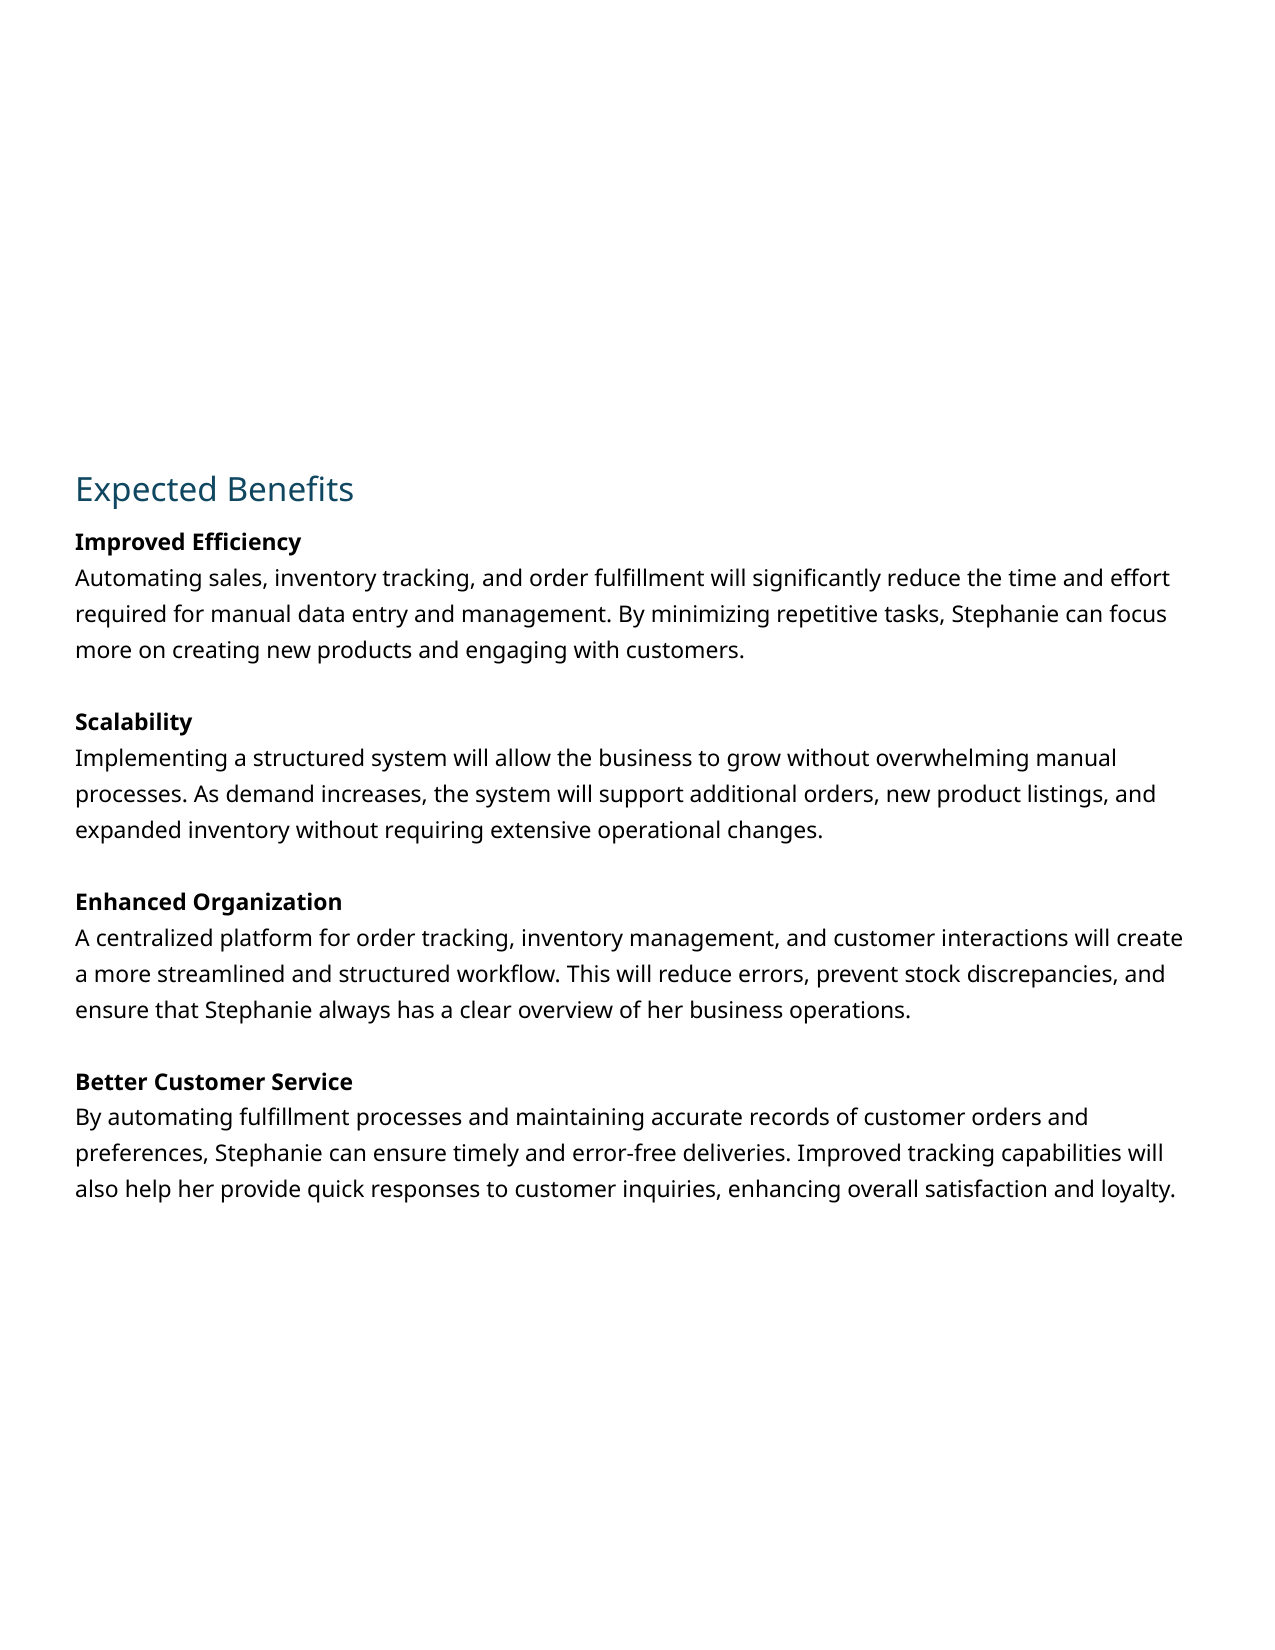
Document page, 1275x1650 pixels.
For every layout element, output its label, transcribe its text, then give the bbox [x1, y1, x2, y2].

text Automating sales, inventory tracking, and order fulfillment will significantly reduce the time and effort required for manual data entry and management. By minimizing repetitive tasks, Stephanie can focus more on creating new products and engaging with customers. [75, 562, 1200, 665]
text By automating fulfillment processes and maintaining accurate records of customer orders and preferences, Stephanie can ensure timely and error-free deliveries. Improved tracking capabilities will also help her provide quick responses to customer inquiries, enhancing overall satisfaction and loyalty. [75, 1101, 1200, 1244]
text A centralized platform for order tracking, inventory management, and customer interactions will create a more streamlined and structured workflow. This will reduce errors, prevent stock discrepancies, and ensure that Stephanie always has a clear overview of her business operations. [75, 922, 1200, 1025]
text Improved Efficiency [75, 526, 1200, 558]
text Better Customer Service [75, 1065, 1200, 1097]
text Enhanced Organization [75, 886, 1200, 917]
text Implementing a structured system will allow the business to grow without overwhelming manual processes. As demand increases, the system will support additional orders, new product listings, and expanded inventory without requiring extensive operational changes. [75, 742, 1200, 845]
subtitle Expected Benefits [75, 466, 1200, 511]
text Scalability [75, 706, 1200, 737]
